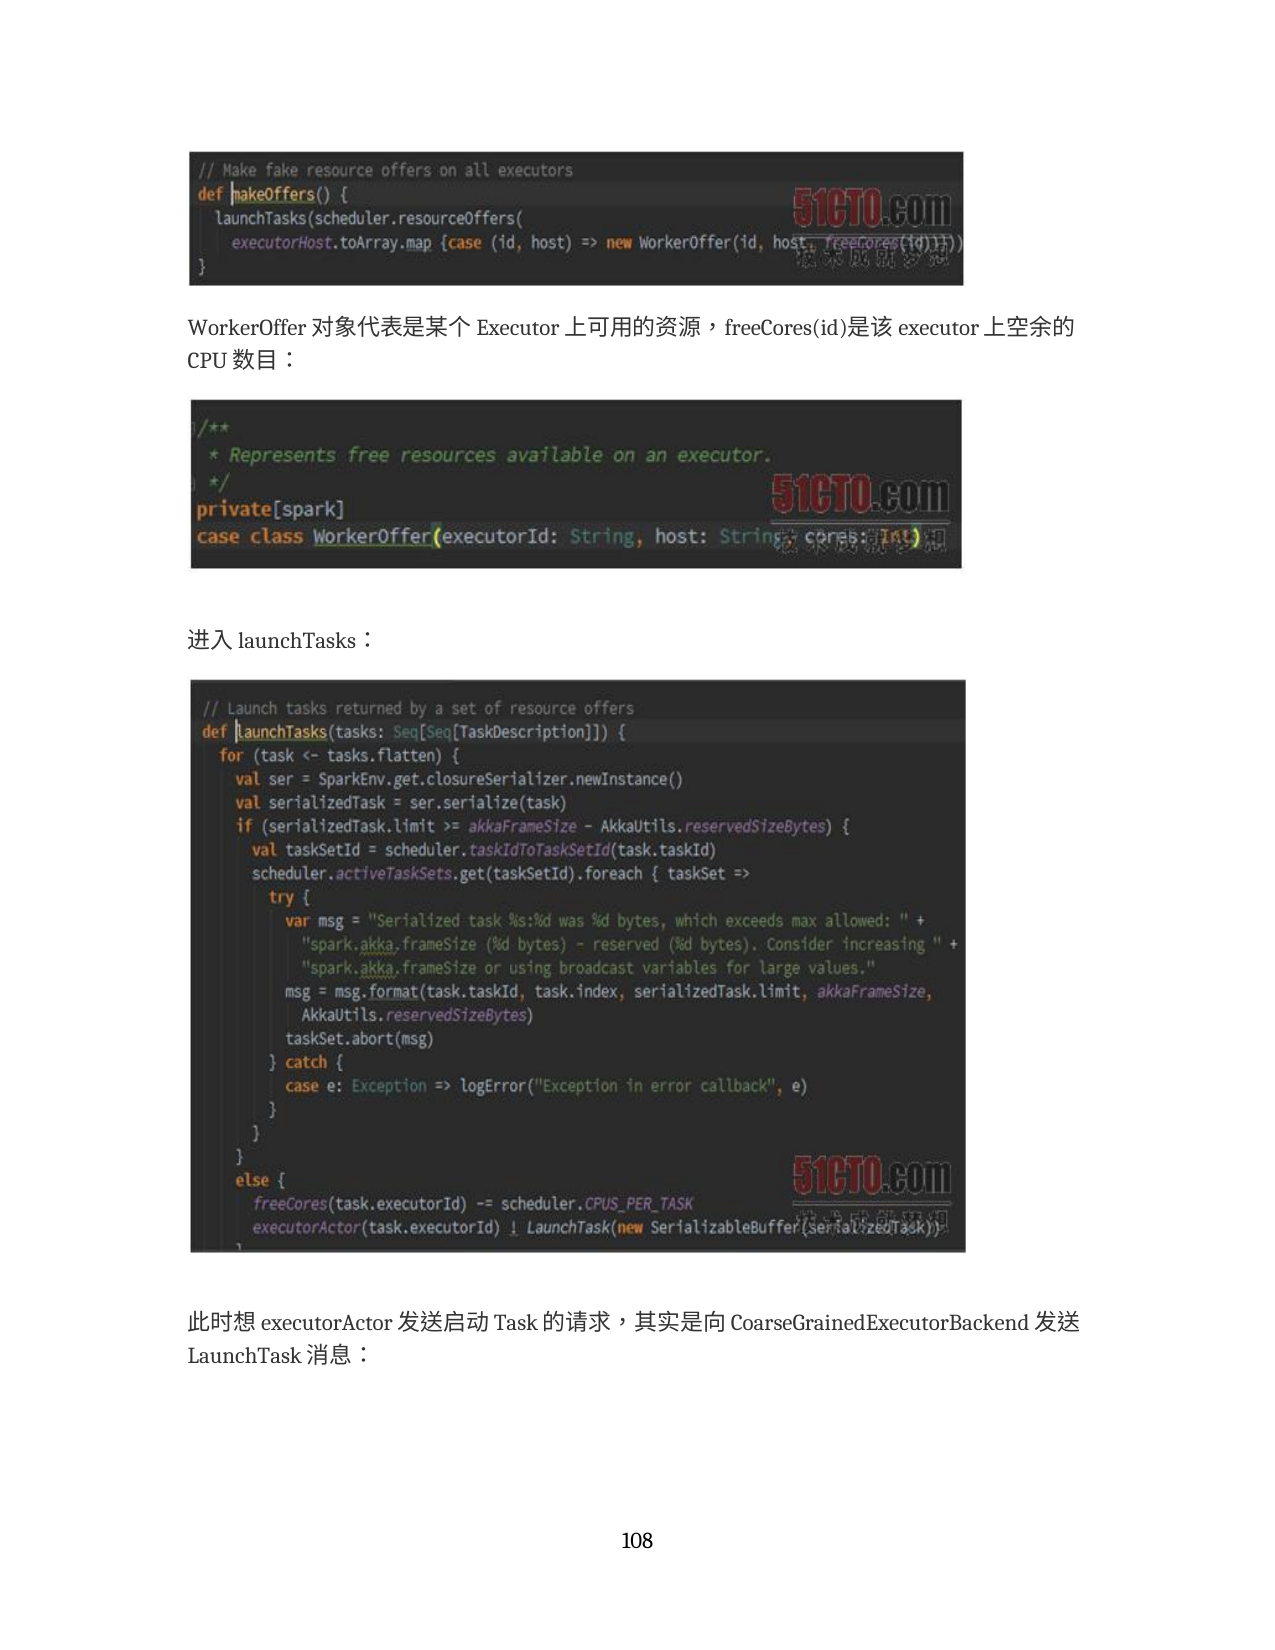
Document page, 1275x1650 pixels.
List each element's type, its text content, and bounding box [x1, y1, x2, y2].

text 此时想executorActor发送启动Task的请求，其实是向CoarseGrainedExecutorBackend发送LaunchTask消息： [187, 1278, 1087, 1370]
picture [187, 397, 966, 575]
text WorkerOffer对象代表是某个Executor上可用的资源，freeCores(id)是该executor上空余的CPU数目： [187, 311, 1087, 375]
picture [187, 150, 966, 289]
picture [187, 677, 966, 1256]
text 进入launchTasks： [187, 596, 1087, 655]
